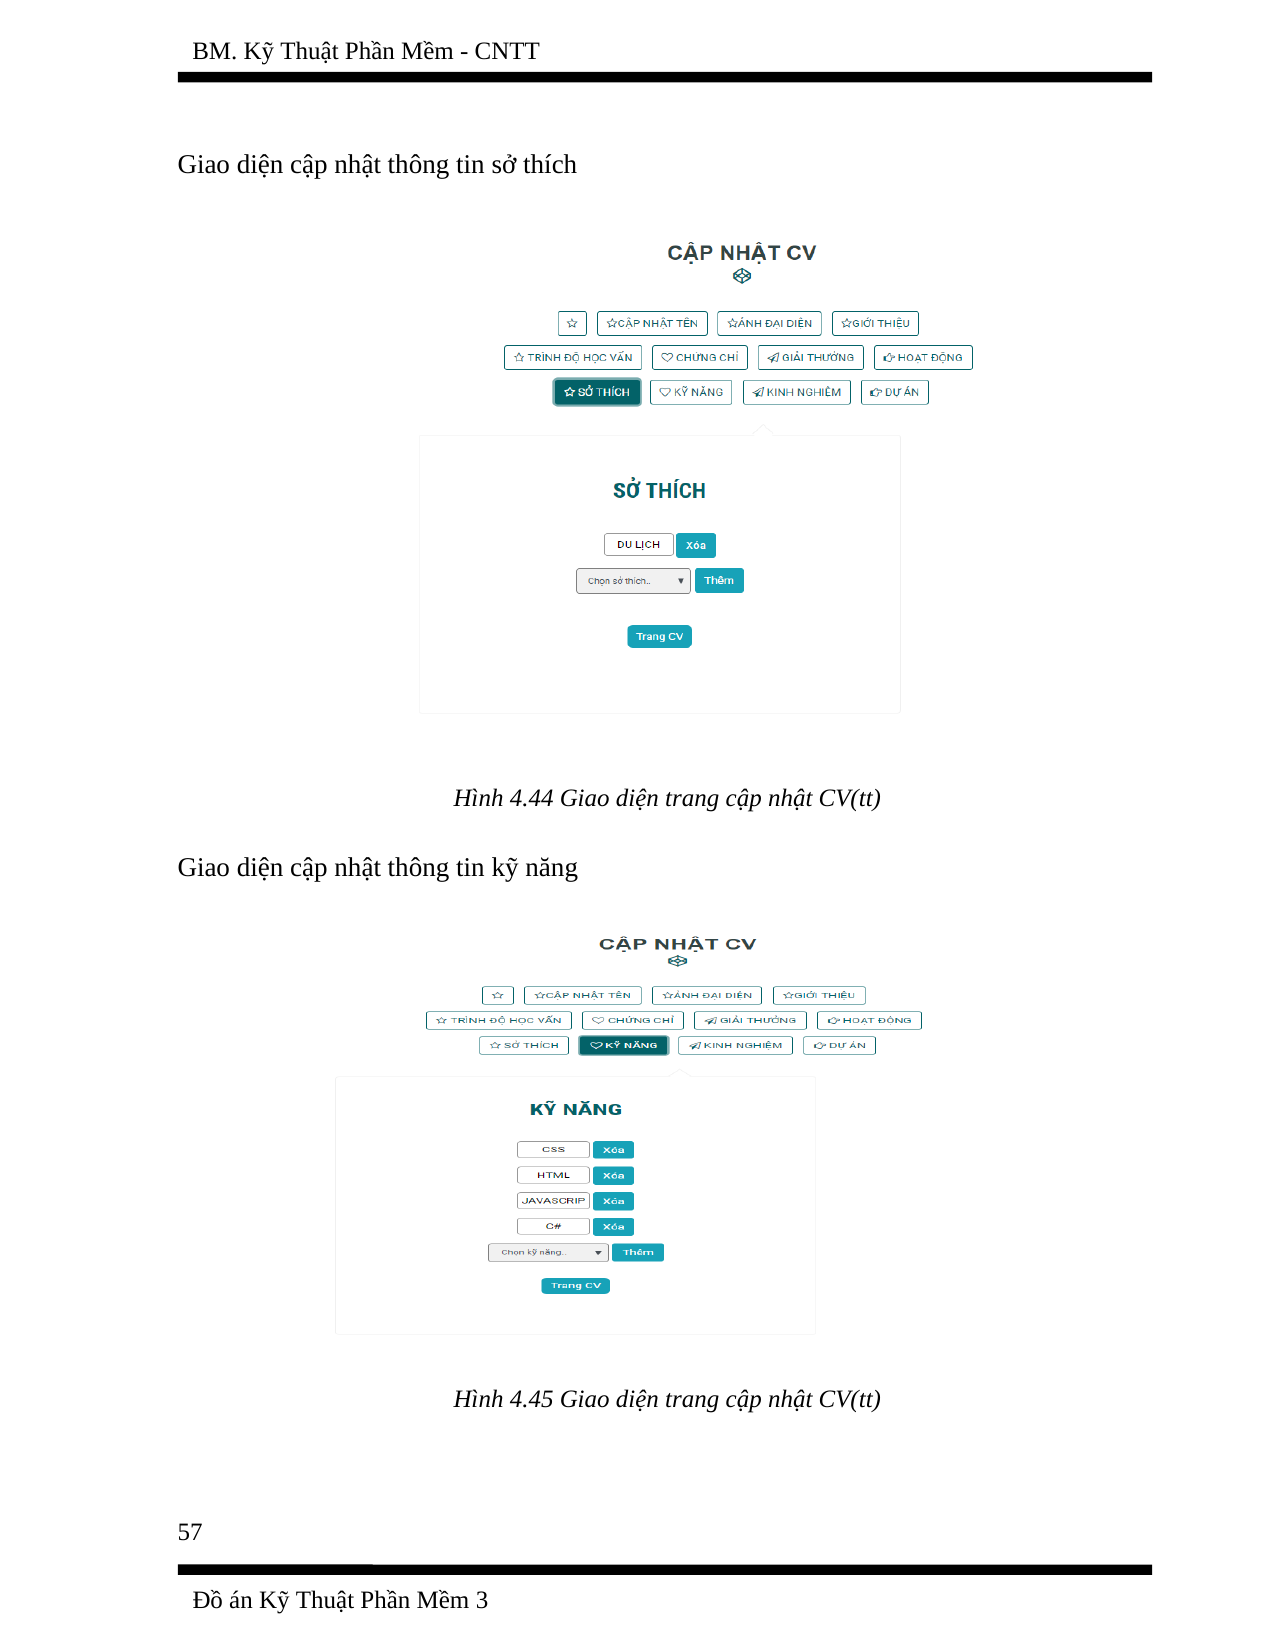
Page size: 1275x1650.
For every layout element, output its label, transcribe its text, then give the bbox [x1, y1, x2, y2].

text Giao diện cập nhật thông tin kỹ năng [177, 851, 1157, 882]
picture [317, 921, 953, 1346]
picture [392, 218, 994, 745]
text Hình 4.44 Giao diện trang cập nhật CV(tt) [177, 783, 1157, 812]
text Hình 4.45 Giao diện trang cập nhật CV(tt) [177, 1384, 1157, 1412]
text Giao diện cập nhật thông tin sở thích [177, 148, 1157, 179]
